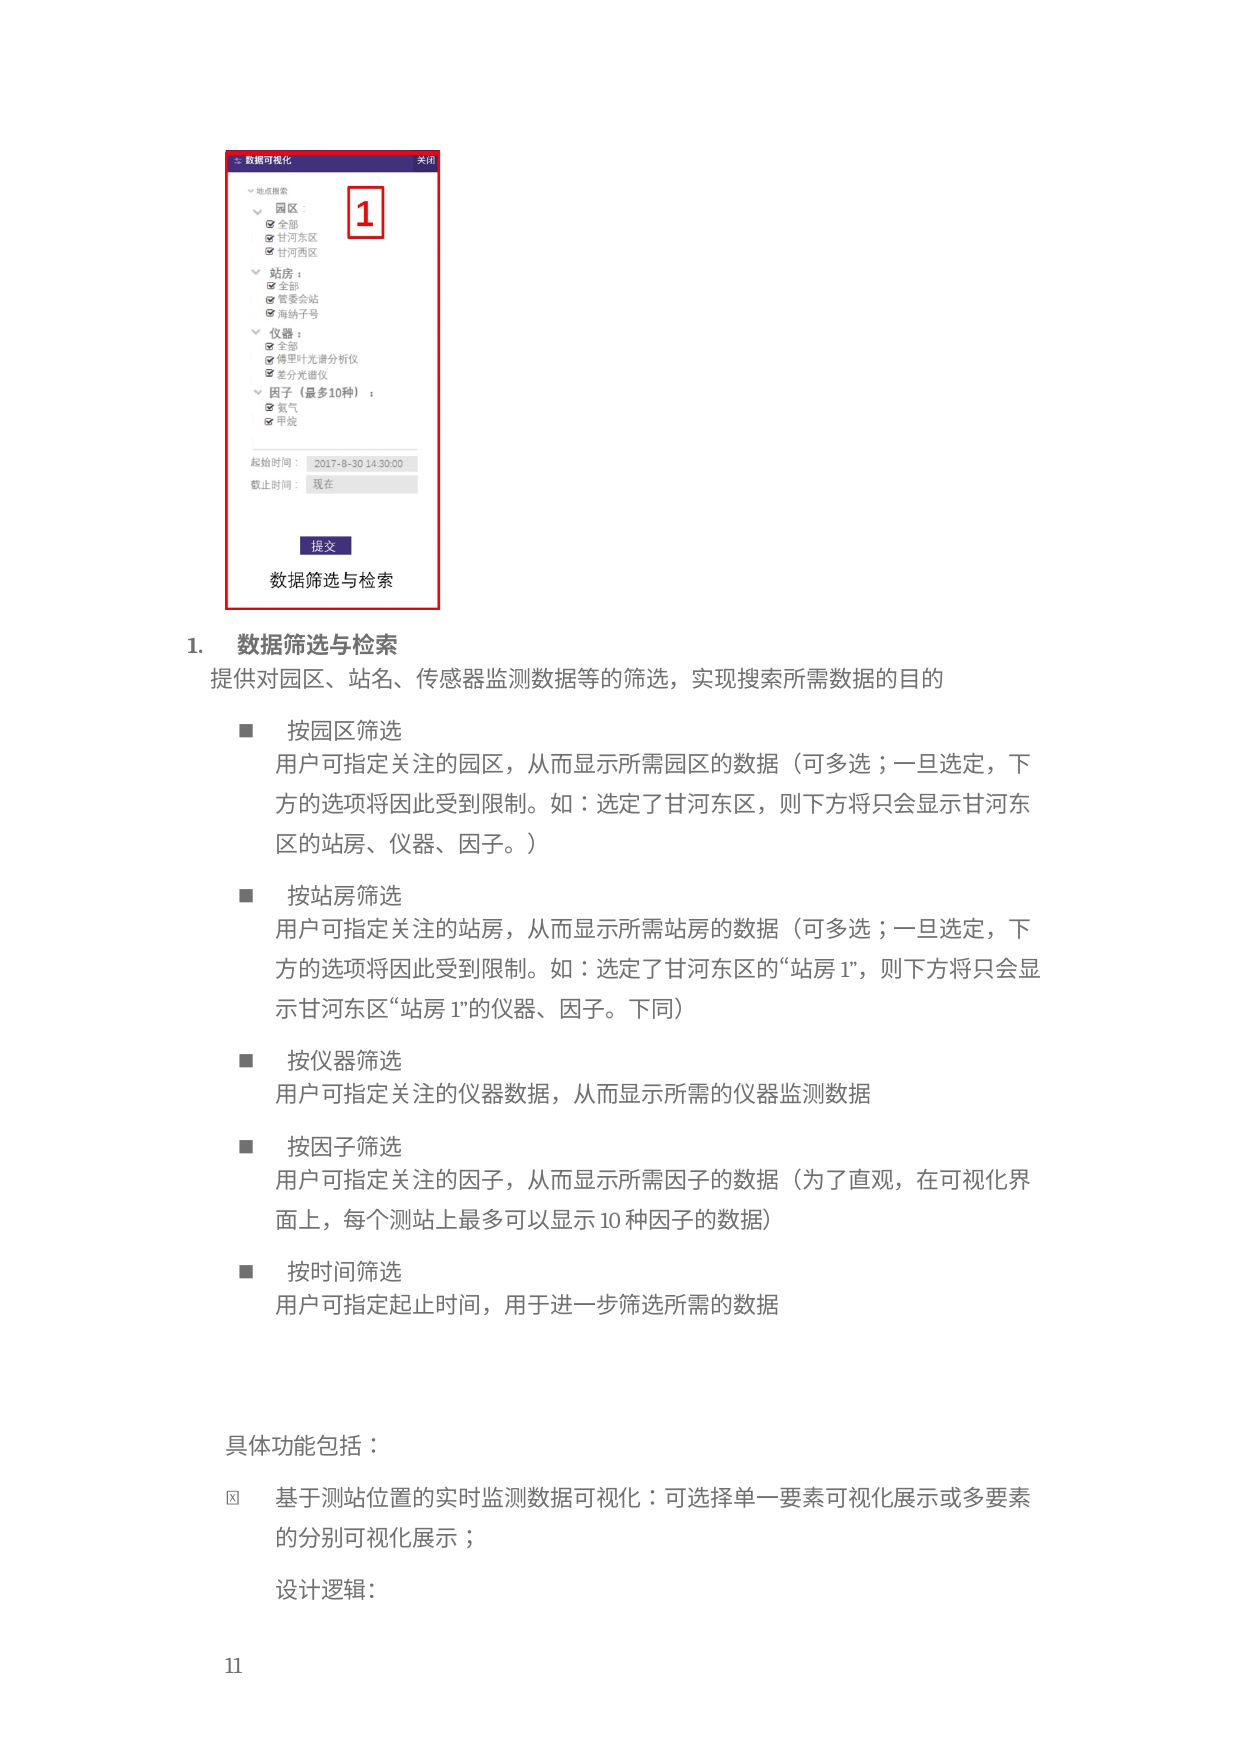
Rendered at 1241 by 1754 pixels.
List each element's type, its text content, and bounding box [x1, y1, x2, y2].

picture [225, 150, 440, 610]
list 基于测站位置的监测数据可视化：可选择单一要素可视化展示或多要素的分别可视化展示； [225, 1480, 1053, 1553]
text 具体功能包括： [225, 1427, 1053, 1461]
